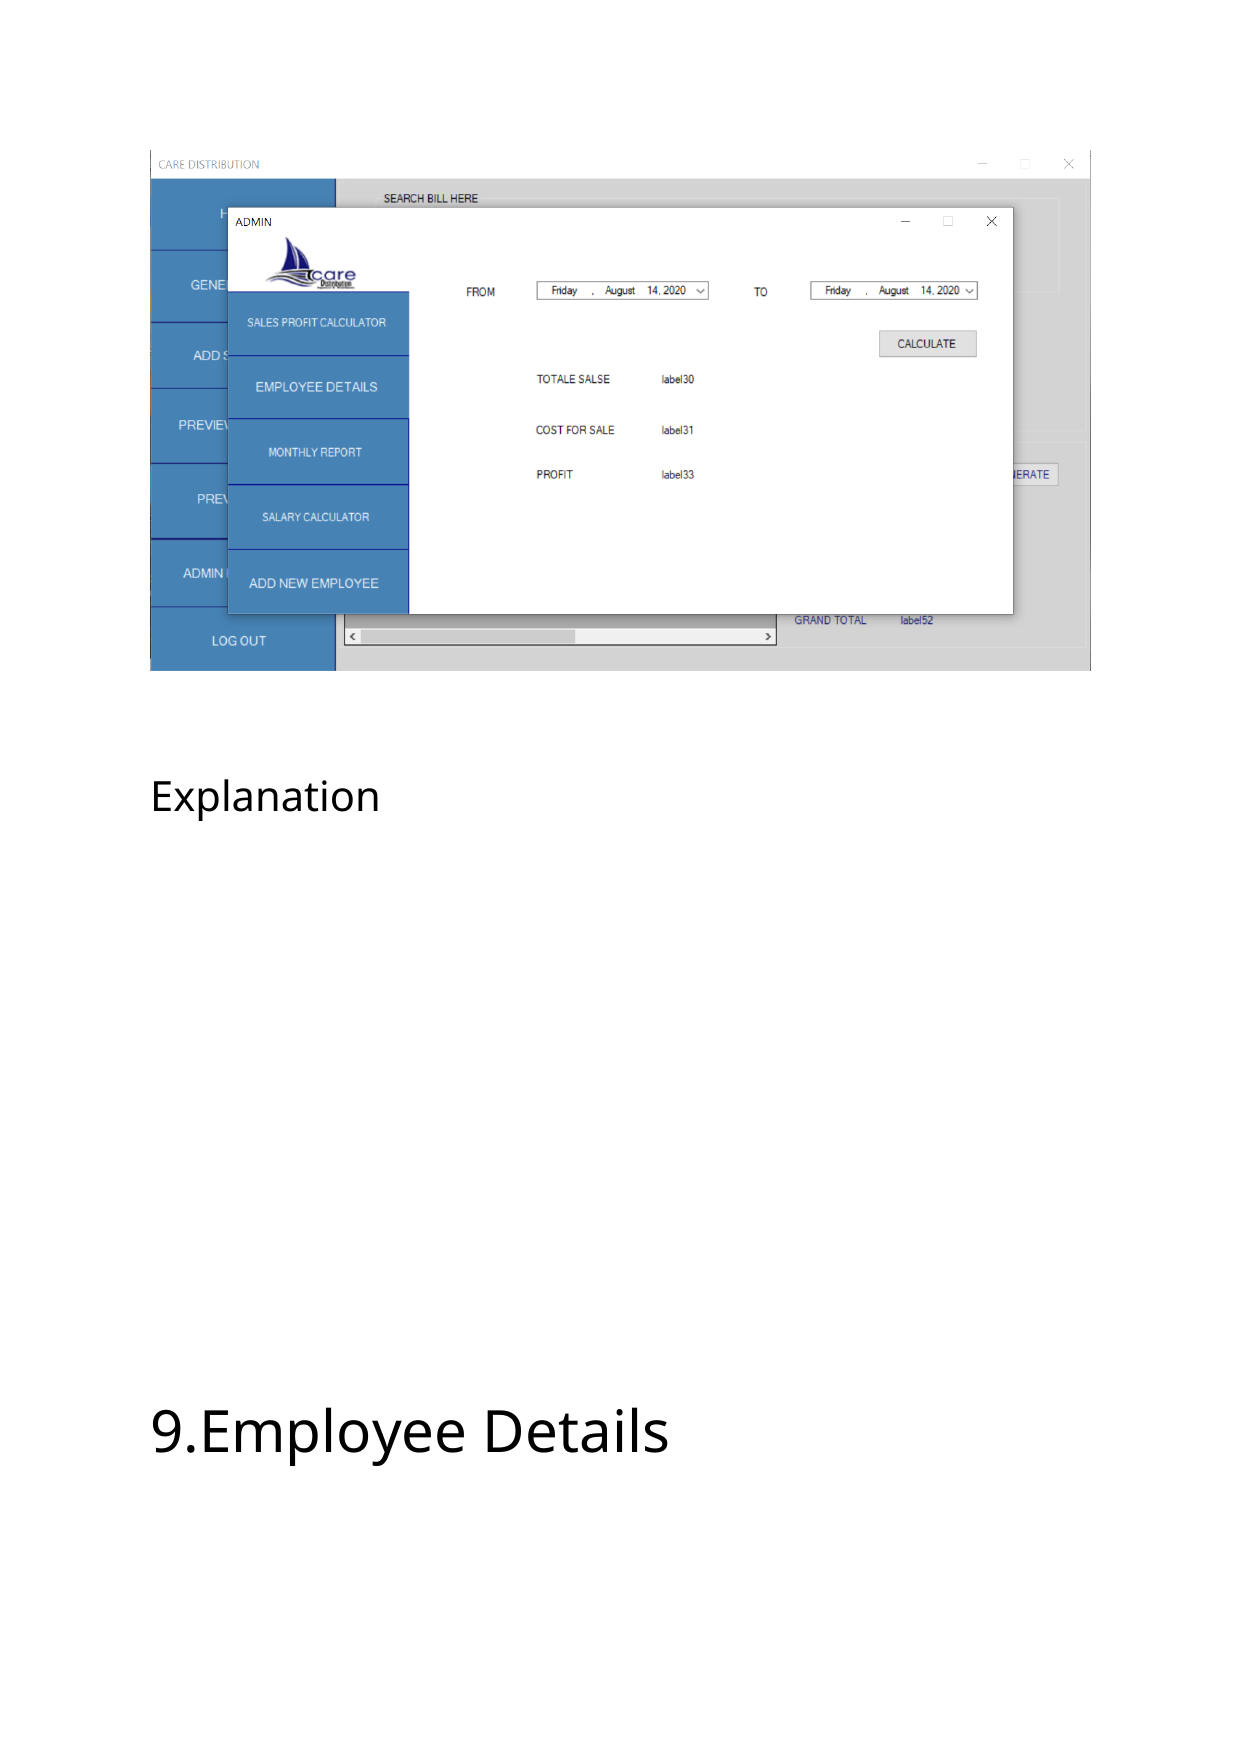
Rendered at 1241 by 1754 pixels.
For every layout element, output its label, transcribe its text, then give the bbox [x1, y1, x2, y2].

text 9.Employee Details [150, 1390, 1090, 1470]
picture [150, 150, 1091, 671]
text Explanation [150, 767, 1090, 824]
